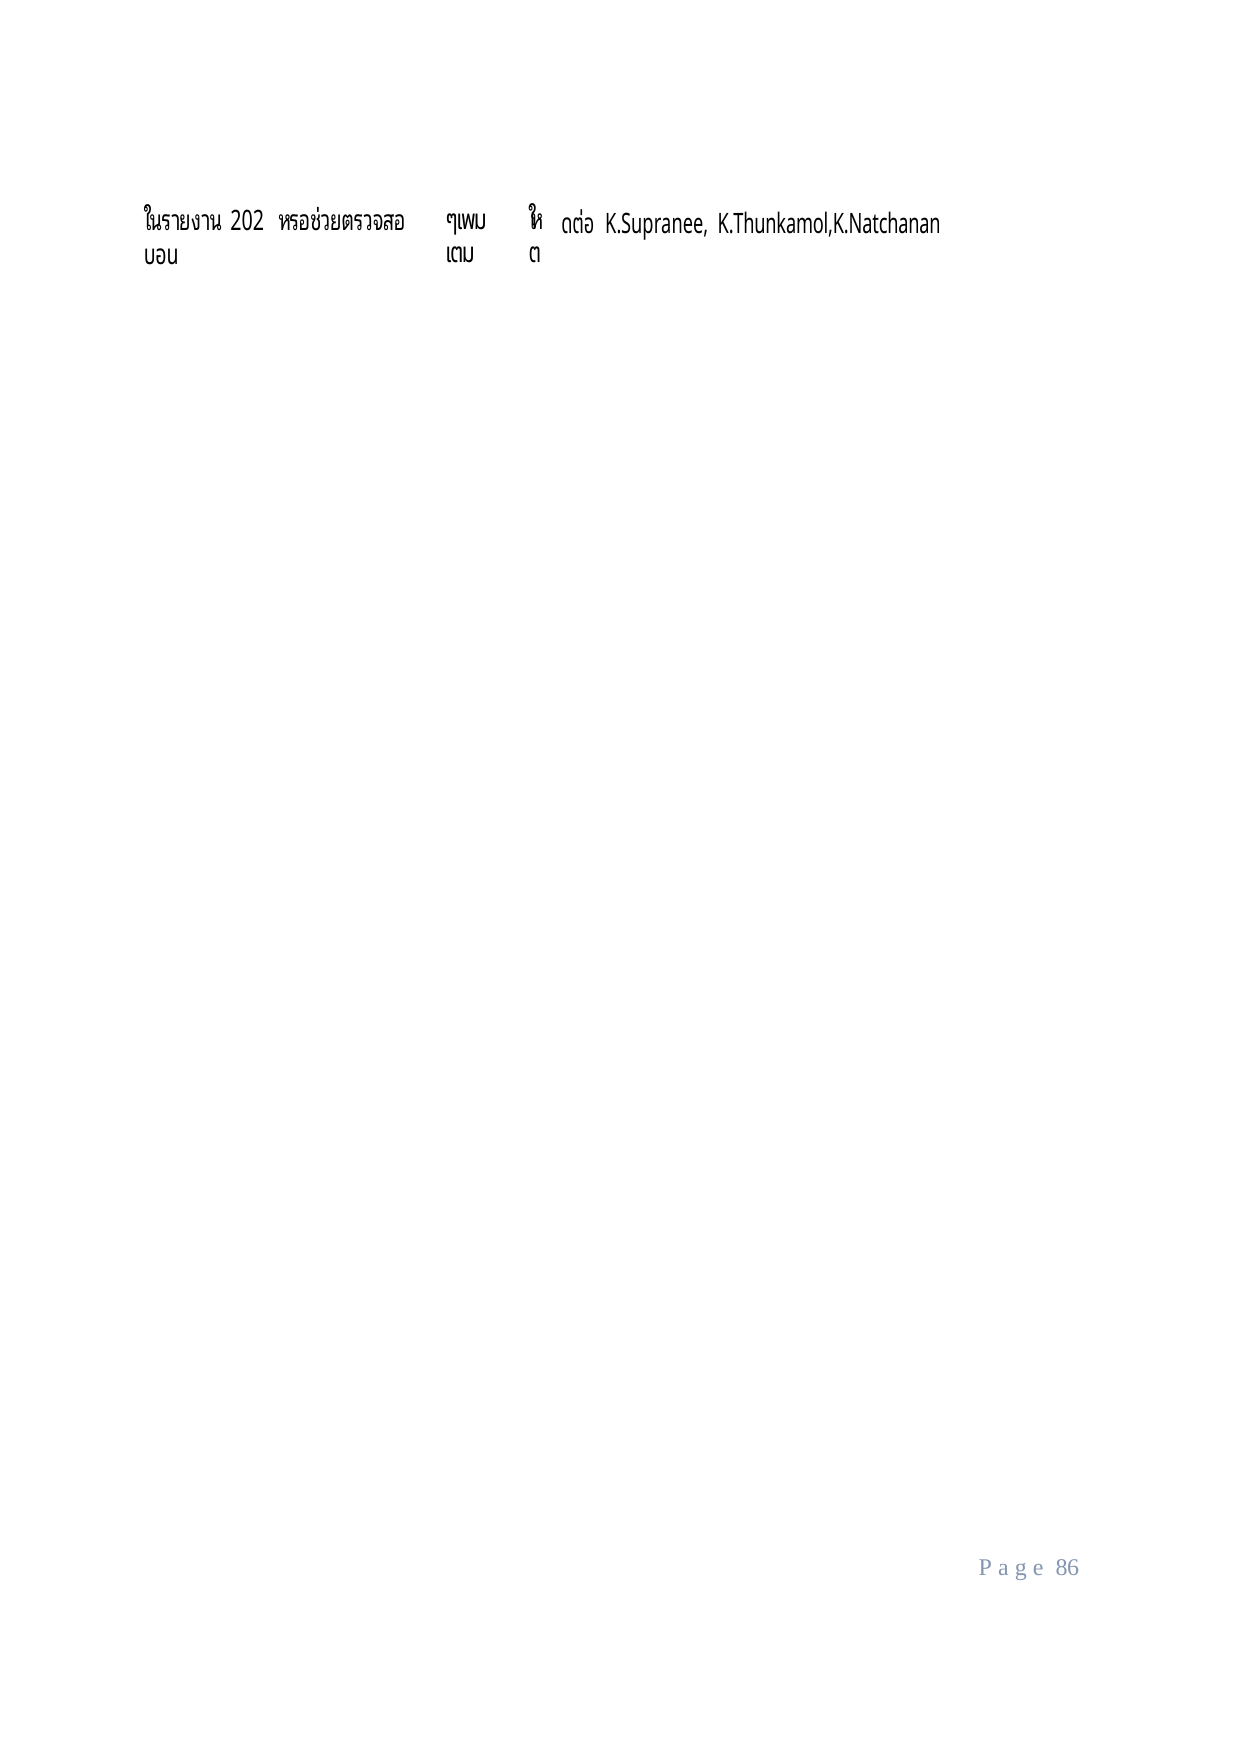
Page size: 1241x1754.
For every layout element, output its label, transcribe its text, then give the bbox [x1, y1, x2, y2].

text ๆเพมเตม [445, 204, 510, 269]
text ในรายงาน 202 หรอช่วยตรวจสอบอน [143, 200, 433, 271]
text ใหต [528, 204, 550, 269]
text ดต่อ K.Supranee, K.Thunkamol,K.Natchanan [561, 204, 1232, 242]
